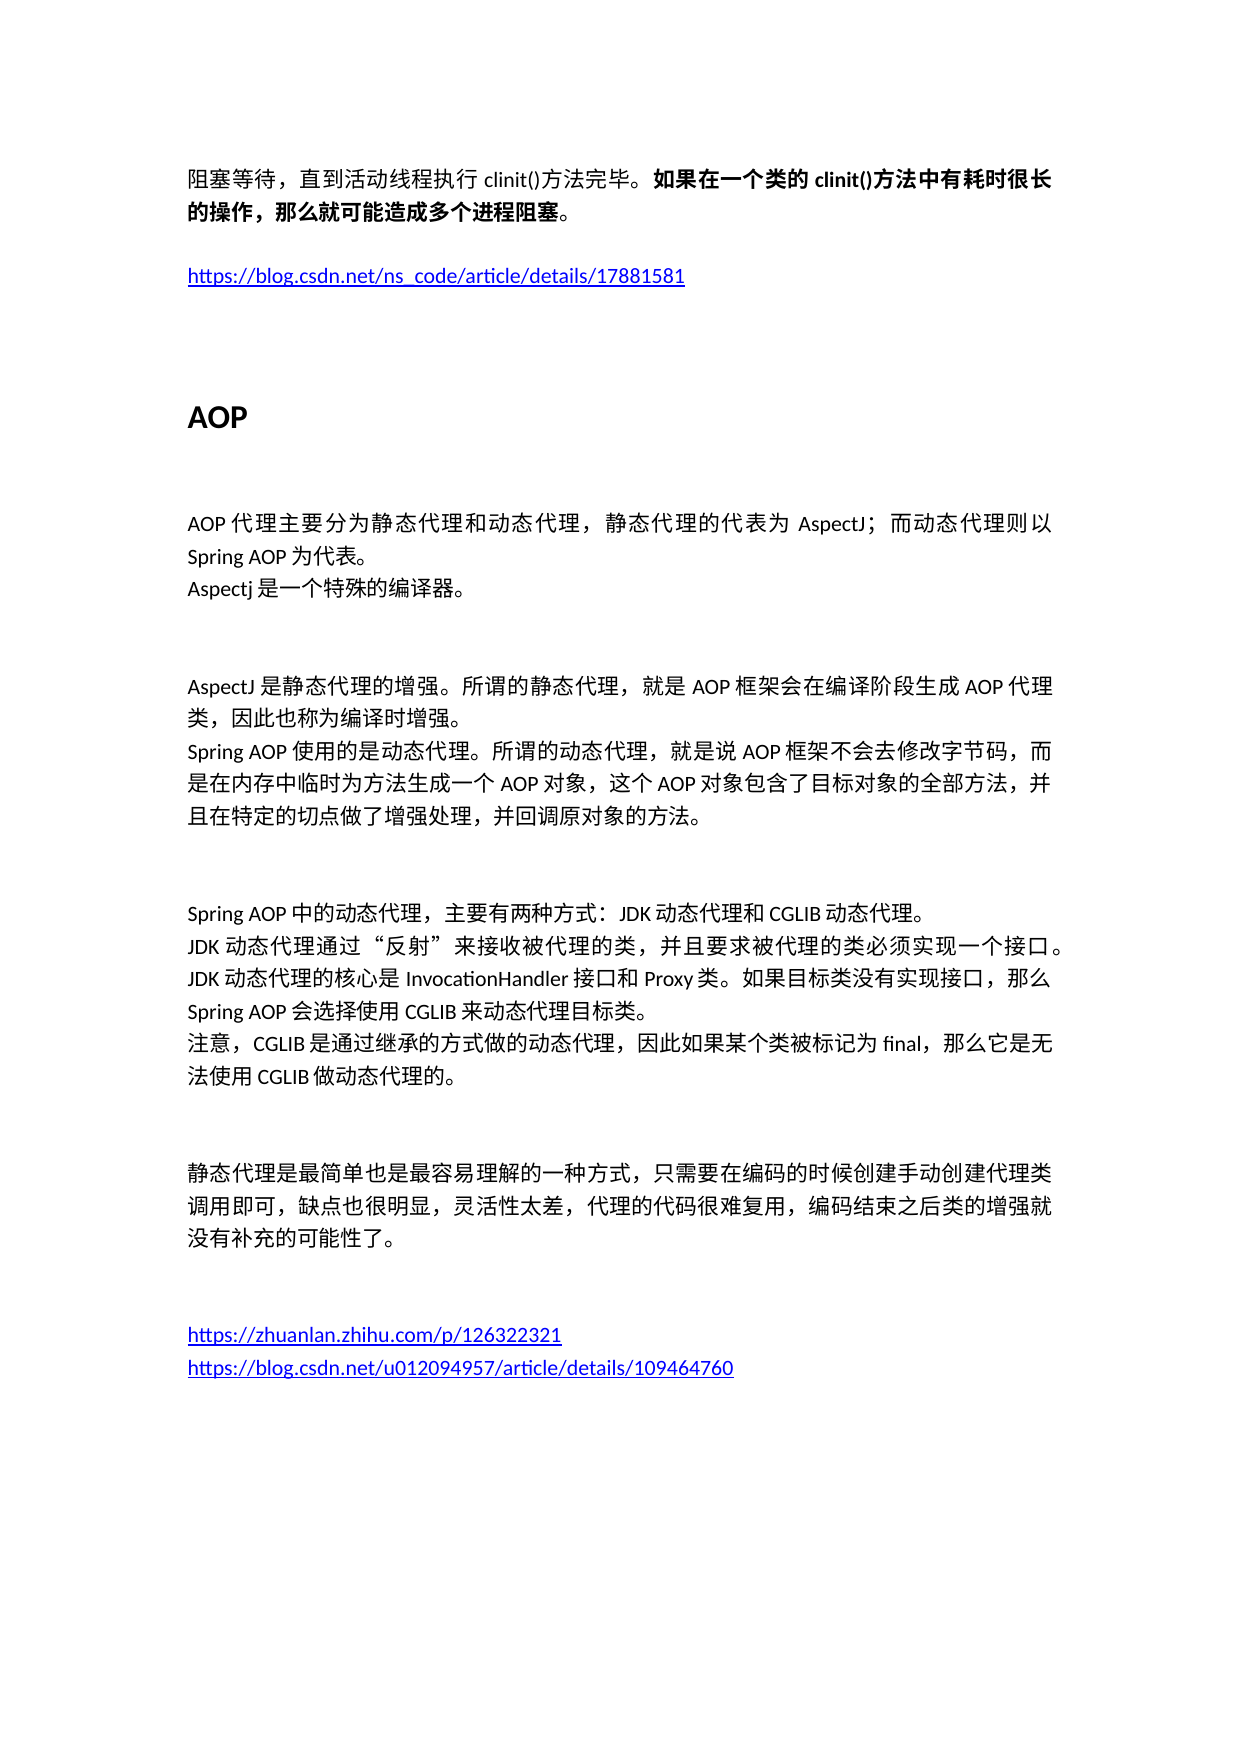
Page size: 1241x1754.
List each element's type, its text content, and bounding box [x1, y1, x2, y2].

text https://zhuanlan.zhihu.com/p/126322321 [187, 1318, 1053, 1351]
text Spring AOP中的动态代理，主要有两种方式：JDK动态代理和CGLIB动态代理。 [187, 896, 1053, 928]
subtitle AOP [187, 384, 1053, 449]
text 注意，CGLIB是通过继承的方式做的动态代理，因此如果某个类被标记为final，那么它是无法使用CGLIB做动态代理的。 [187, 1026, 1053, 1091]
text JDK动态代理通过“反射”来接收被代理的类，并且要求被代理的类必须实现一个接口。JDK动态代理的核心是InvocationHandler接口和Proxy类。如果目标类没有实现接口，那么Spring AOP会选择使用CGLIB来动态代理目标类。 [187, 928, 1053, 1026]
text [187, 162, 1053, 227]
text https://blog.csdn.net/u012094957/article/details/109464760 [187, 1351, 1053, 1383]
text 静态代理是最简单也是最容易理解的一种方式，只需要在编码的时候创建手动创建代理类调用即可，缺点也很明显，灵活性太差，代理的代码很难复用，编码结束之后类的增强就没有补充的可能性了。 [187, 1156, 1053, 1253]
text AOP代理主要分为静态代理和动态代理，静态代理的代表为AspectJ；而动态代理则以Spring AOP为代表。 [187, 506, 1053, 571]
text https://blog.csdn.net/ns_code/article/details/17881581 [187, 259, 1053, 292]
text Aspectj是一个特殊的编译器。 [187, 571, 1053, 603]
text Spring AOP使用的是动态代理。所谓的动态代理，就是说AOP框架不会去修改字节码，而是在内存中临时为方法生成一个AOP对象，这个AOP对象包含了目标对象的全部方法，并且在特定的切点做了增强处理，并回调原对象的方法。 [187, 733, 1053, 831]
text AspectJ是静态代理的增强。所谓的静态代理，就是AOP框架会在编译阶段生成AOP代理类，因此也称为编译时增强。 [187, 668, 1053, 733]
